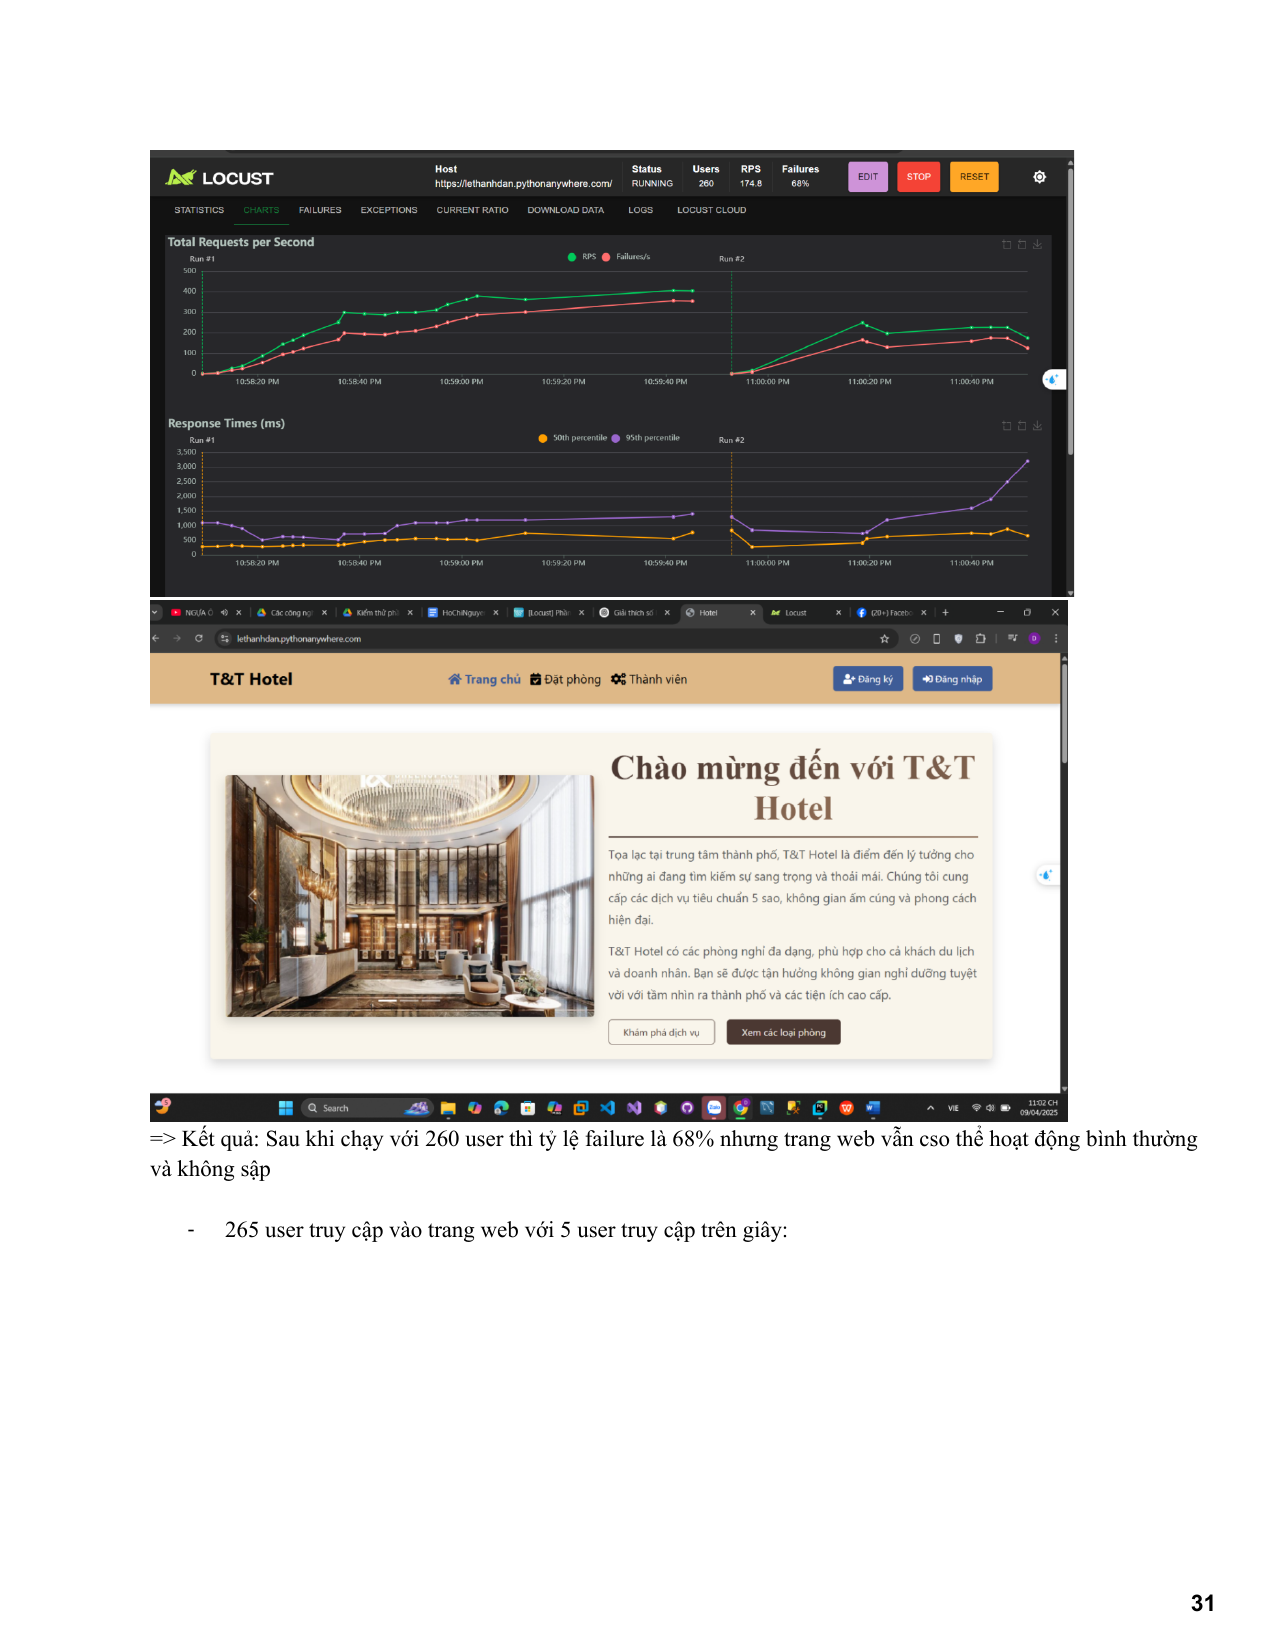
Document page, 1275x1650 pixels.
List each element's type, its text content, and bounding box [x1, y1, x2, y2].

picture [150, 600, 1068, 1122]
text => Kết quả: Sau khi chạy với 260 user thì tỷ lệ failure là 68% nhưng trang web vẫn cso thể hoạt động bình thường và không sập [150, 1125, 1209, 1182]
picture [150, 150, 1075, 597]
list 265 user truy cập vào trang web với 5 user truy cập trên giây: [187, 1216, 1209, 1244]
